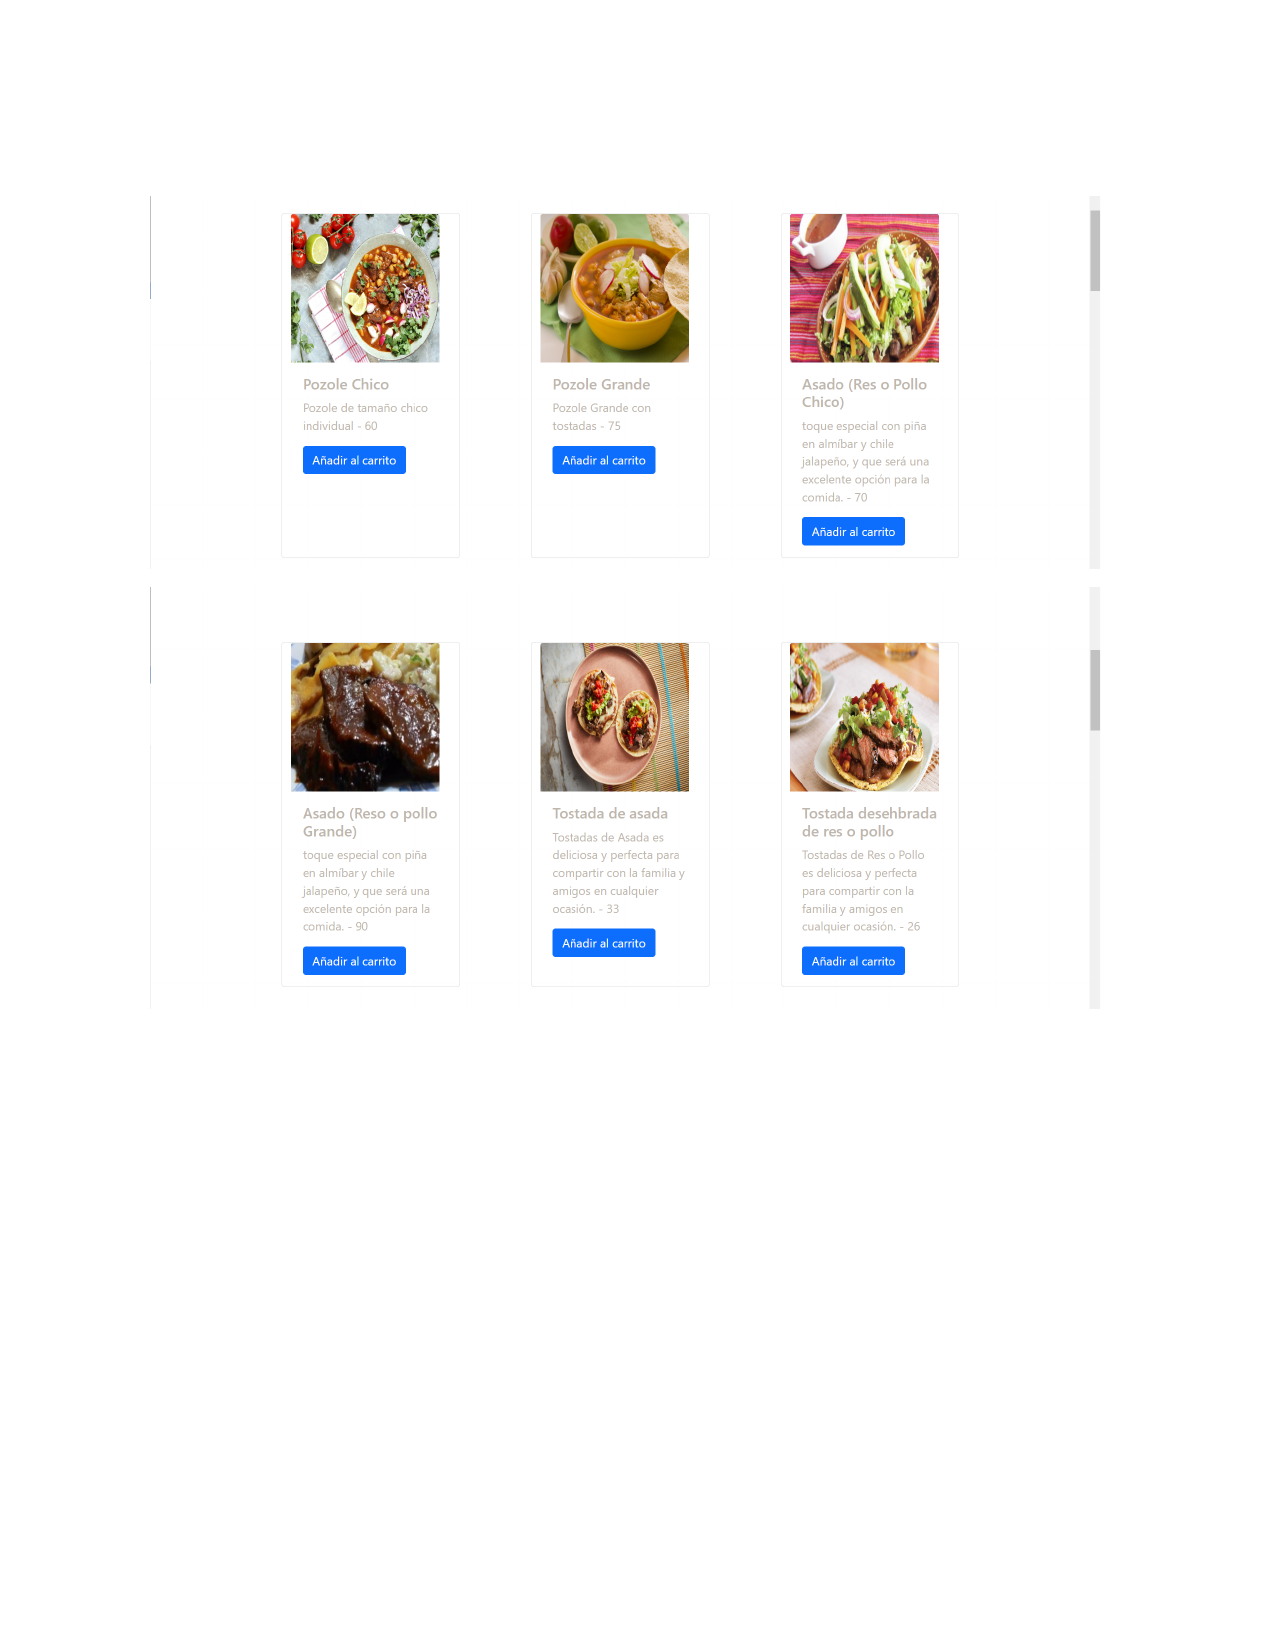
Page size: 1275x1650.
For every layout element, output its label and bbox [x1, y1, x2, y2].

picture [150, 196, 1100, 569]
picture [150, 587, 1100, 1009]
